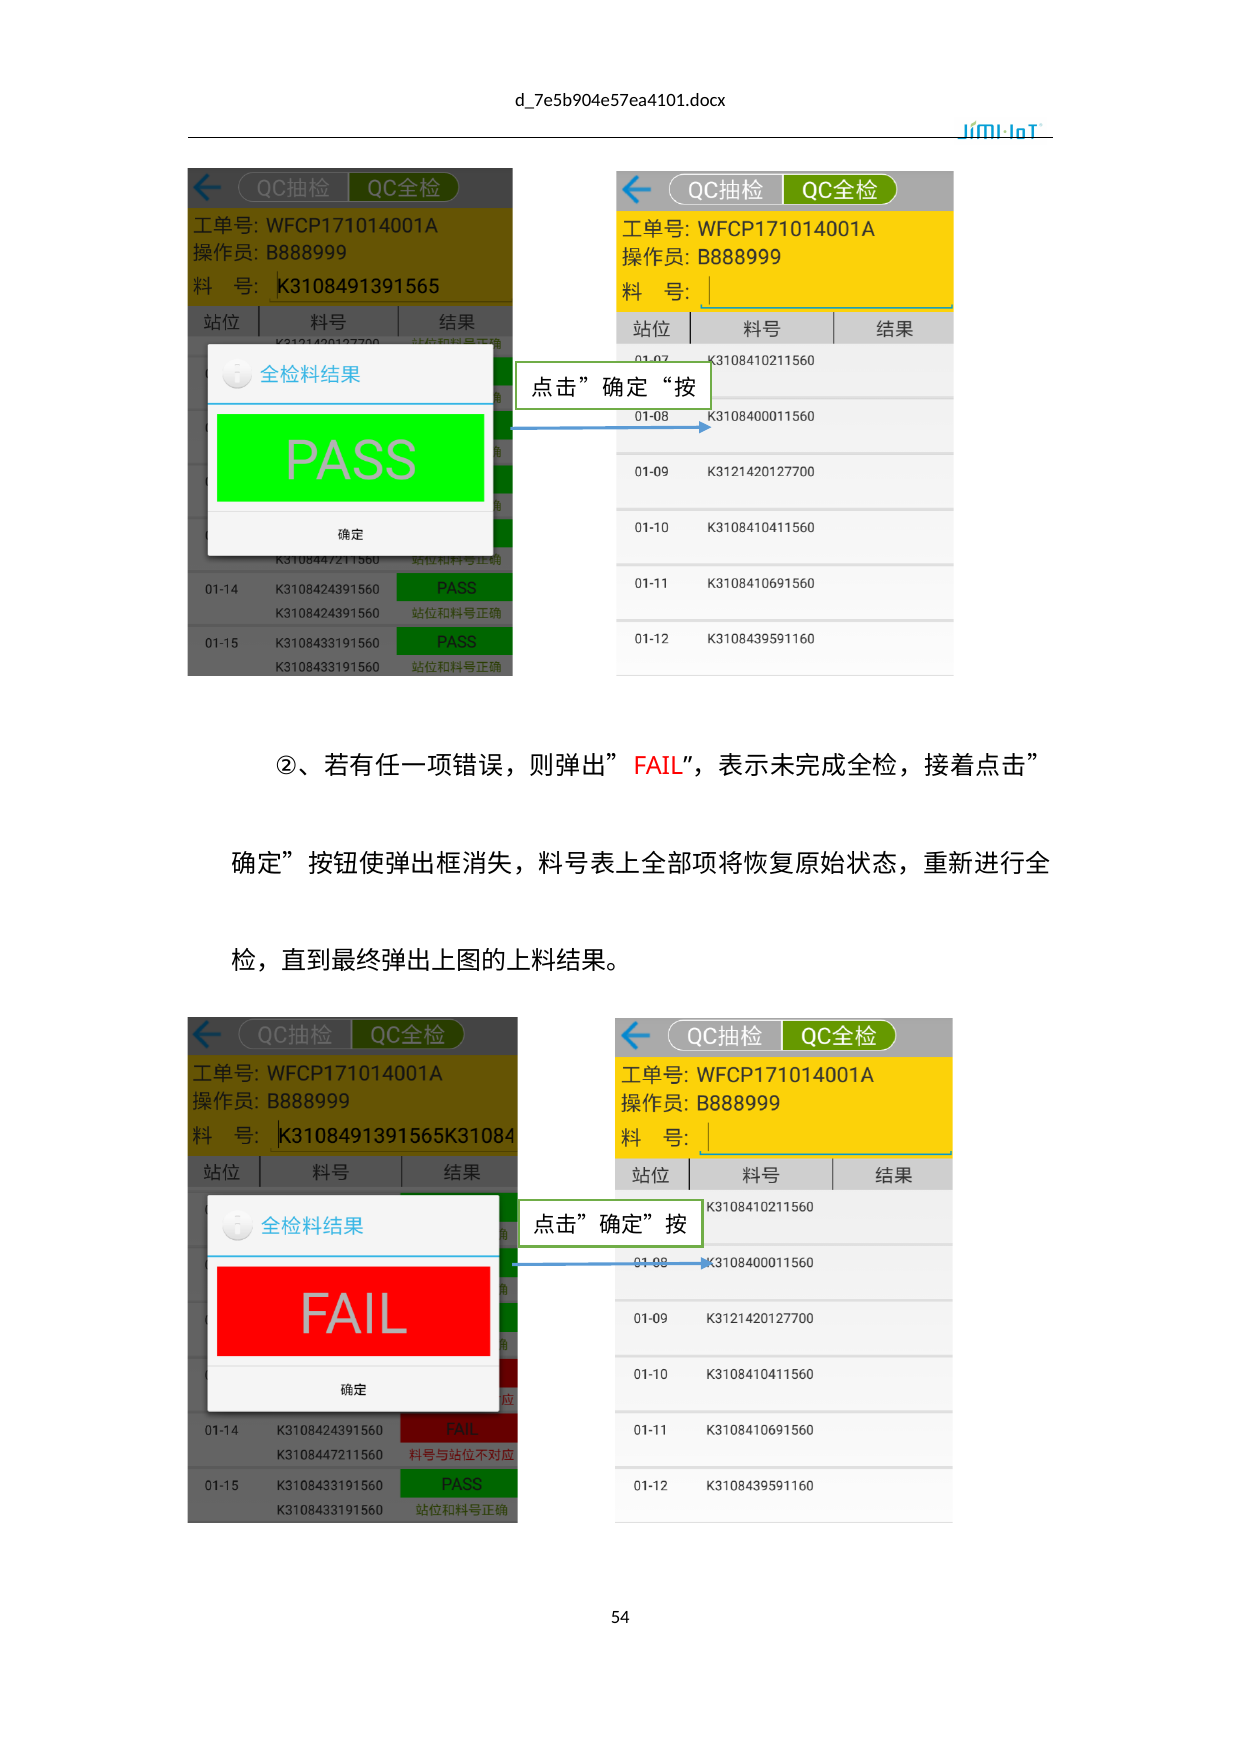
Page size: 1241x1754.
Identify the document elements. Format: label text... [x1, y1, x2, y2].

picture [954, 117, 1047, 137]
picture [187, 1017, 518, 1523]
picture [980, 127, 984, 137]
picture [615, 1018, 953, 1523]
picture [954, 138, 1047, 145]
picture [616, 171, 954, 676]
text ②、若有任一项错误，则弹出”FAIL”，表示未完成全检，接着点击”确定”按钮使弹出框消失，料号表上全部项将恢复原始状态，重新进行全检，直到最终弹出上图的上料结果。 [231, 731, 1053, 991]
picture [987, 127, 991, 137]
picture [187, 168, 513, 676]
